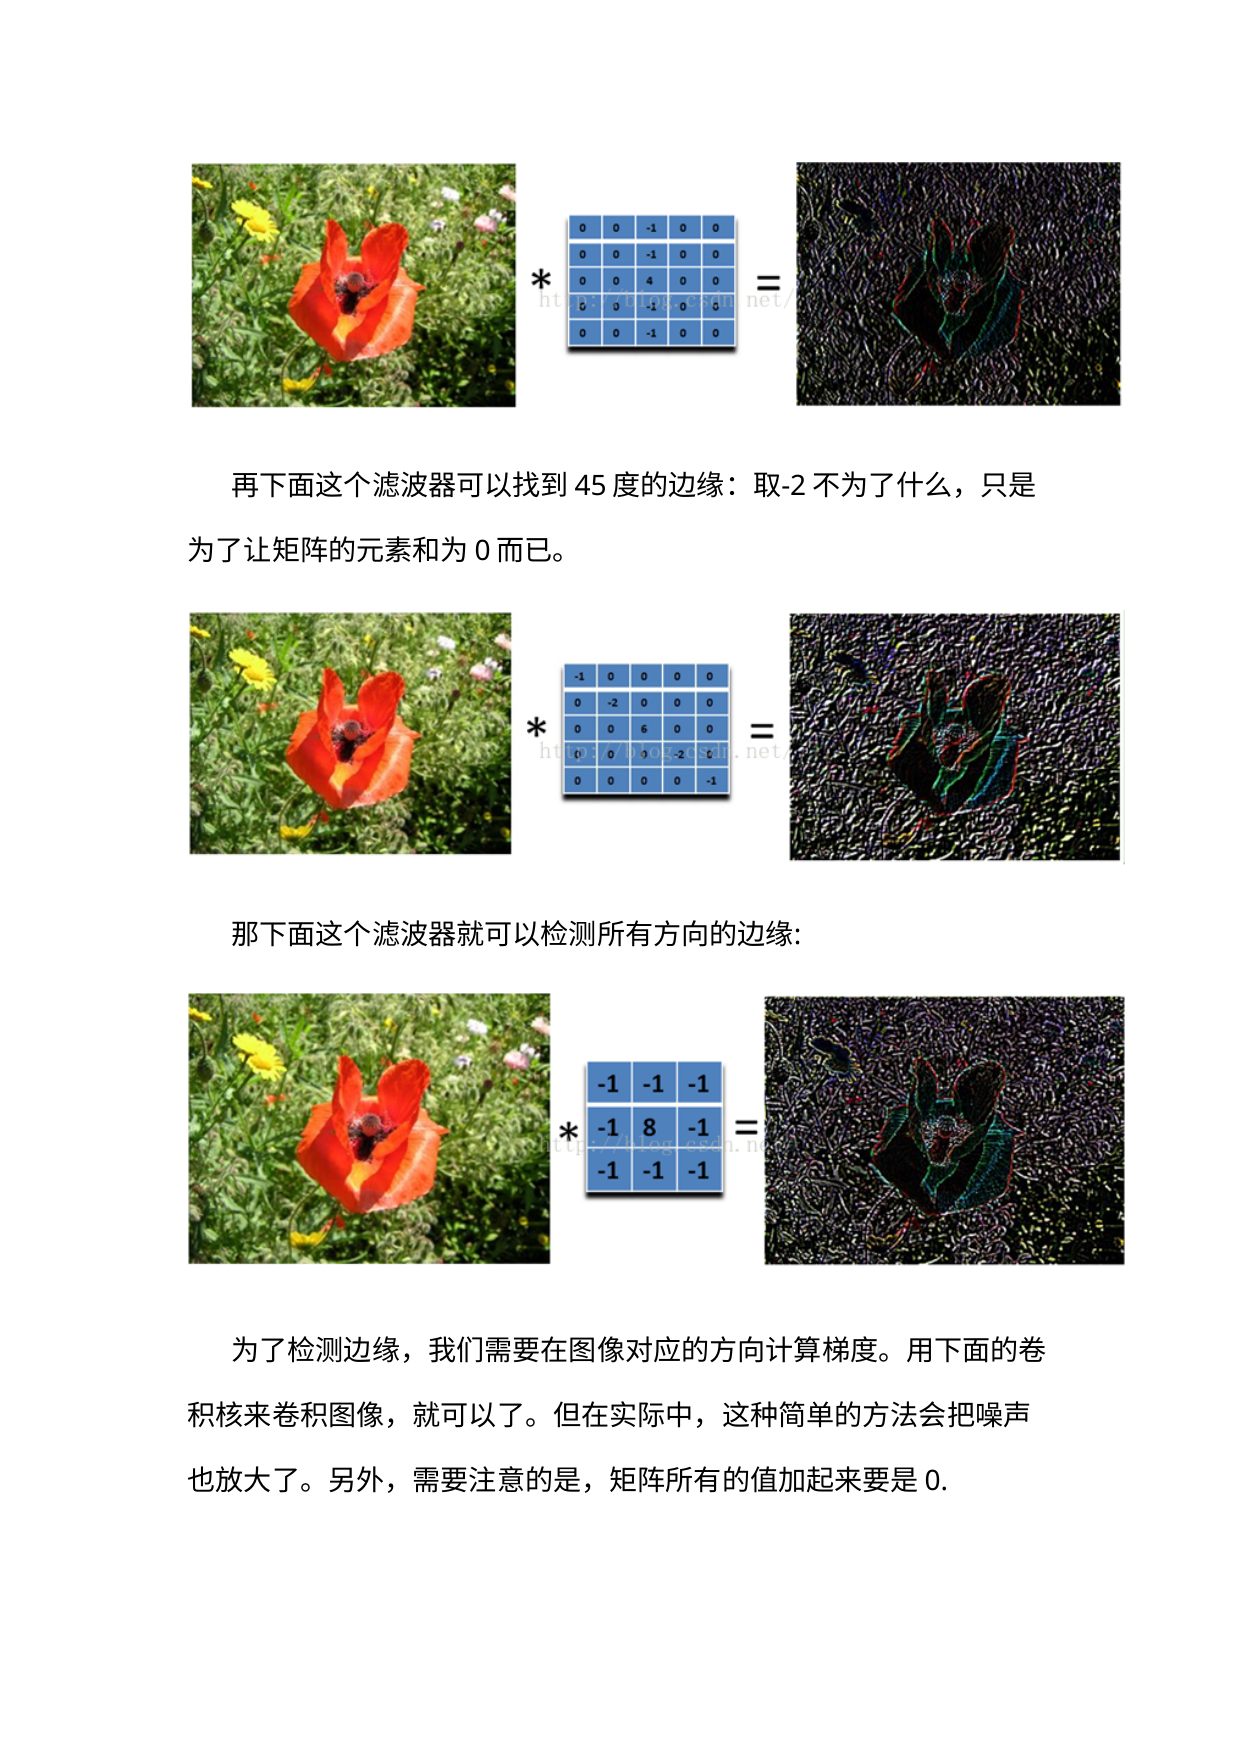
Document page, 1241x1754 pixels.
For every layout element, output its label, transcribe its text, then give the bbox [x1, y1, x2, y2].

picture [187, 610, 1125, 865]
picture [187, 993, 1125, 1269]
picture [187, 162, 1125, 411]
text 那下面这个滤波器就可以检测所有方向的边缘: [187, 899, 1053, 964]
text 再下面这个滤波器可以找到45度的边缘：取-2不为了什么，只是为了让矩阵的元素和为0而已。 [187, 451, 1053, 581]
text 为了检测边缘，我们需要在图像对应的方向计算梯度。用下面的卷积核来卷积图像，就可以了。但在实际中，这种简单的方法会把噪声也放大了。另外，需要注意的是，矩阵所有的值加起来要是0. [187, 1315, 1053, 1510]
